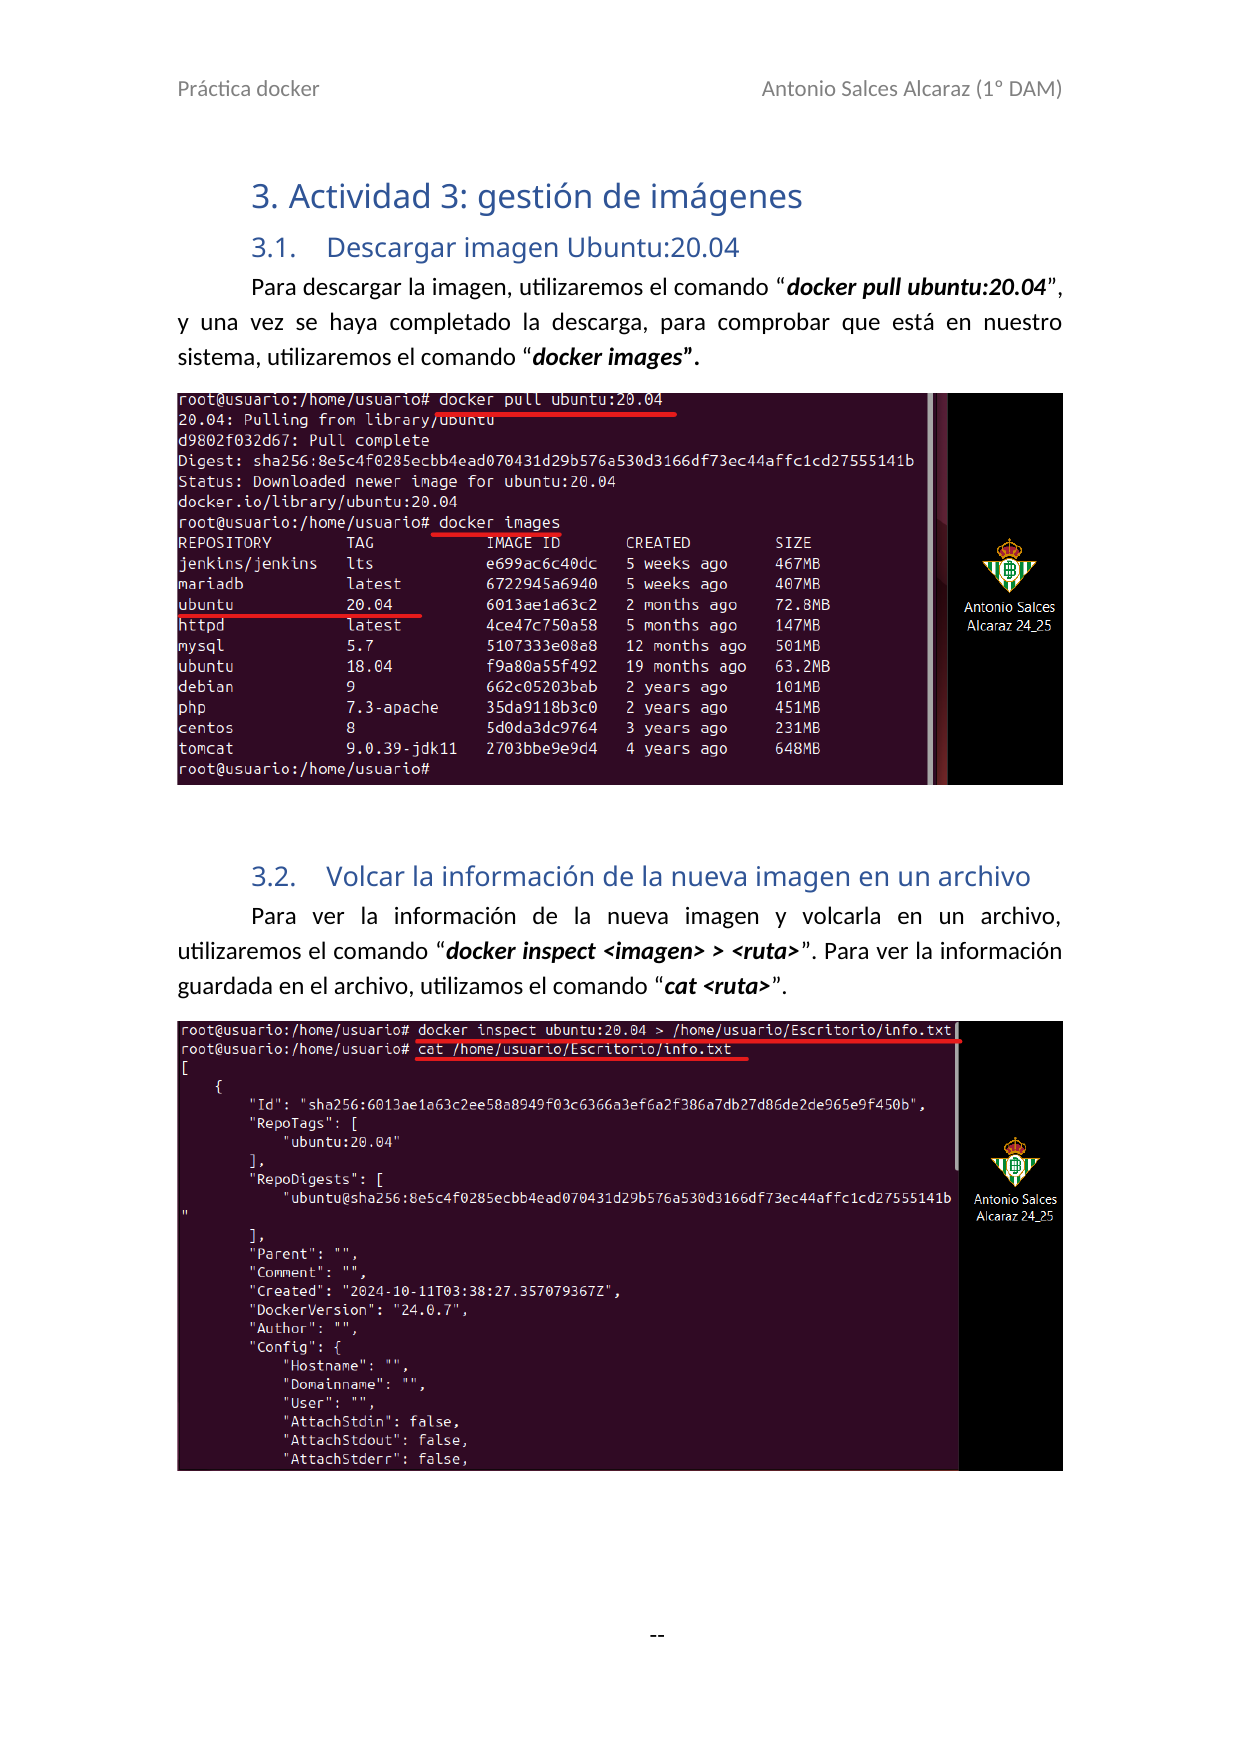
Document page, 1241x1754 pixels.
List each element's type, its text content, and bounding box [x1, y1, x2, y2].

subtitle Actividad 3: gestión de imágenes [251, 173, 1063, 218]
text Para descargar la imagen, utilizaremos el comando “docker pull ubuntu:20.04”, y una vez se haya completado la descarga, para comprobar que está en nuestro sistema, utilizaremos el comando “docker images”. [177, 271, 1063, 372]
picture [177, 393, 1063, 785]
text Para ver la información de la nueva imagen y volcarla en un archivo, utilizaremos el comando “docker inspect <imagen> > <ruta>”. Para ver la información guardada en el archivo, utilizamos el comando “cat <ruta>”. [177, 900, 1063, 1001]
subtitle Descargar imagen Ubuntu:20.04 [251, 229, 1063, 266]
picture [177, 1021, 1063, 1471]
subtitle Volcar la información de la nueva imagen en un archivo [251, 858, 1063, 894]
